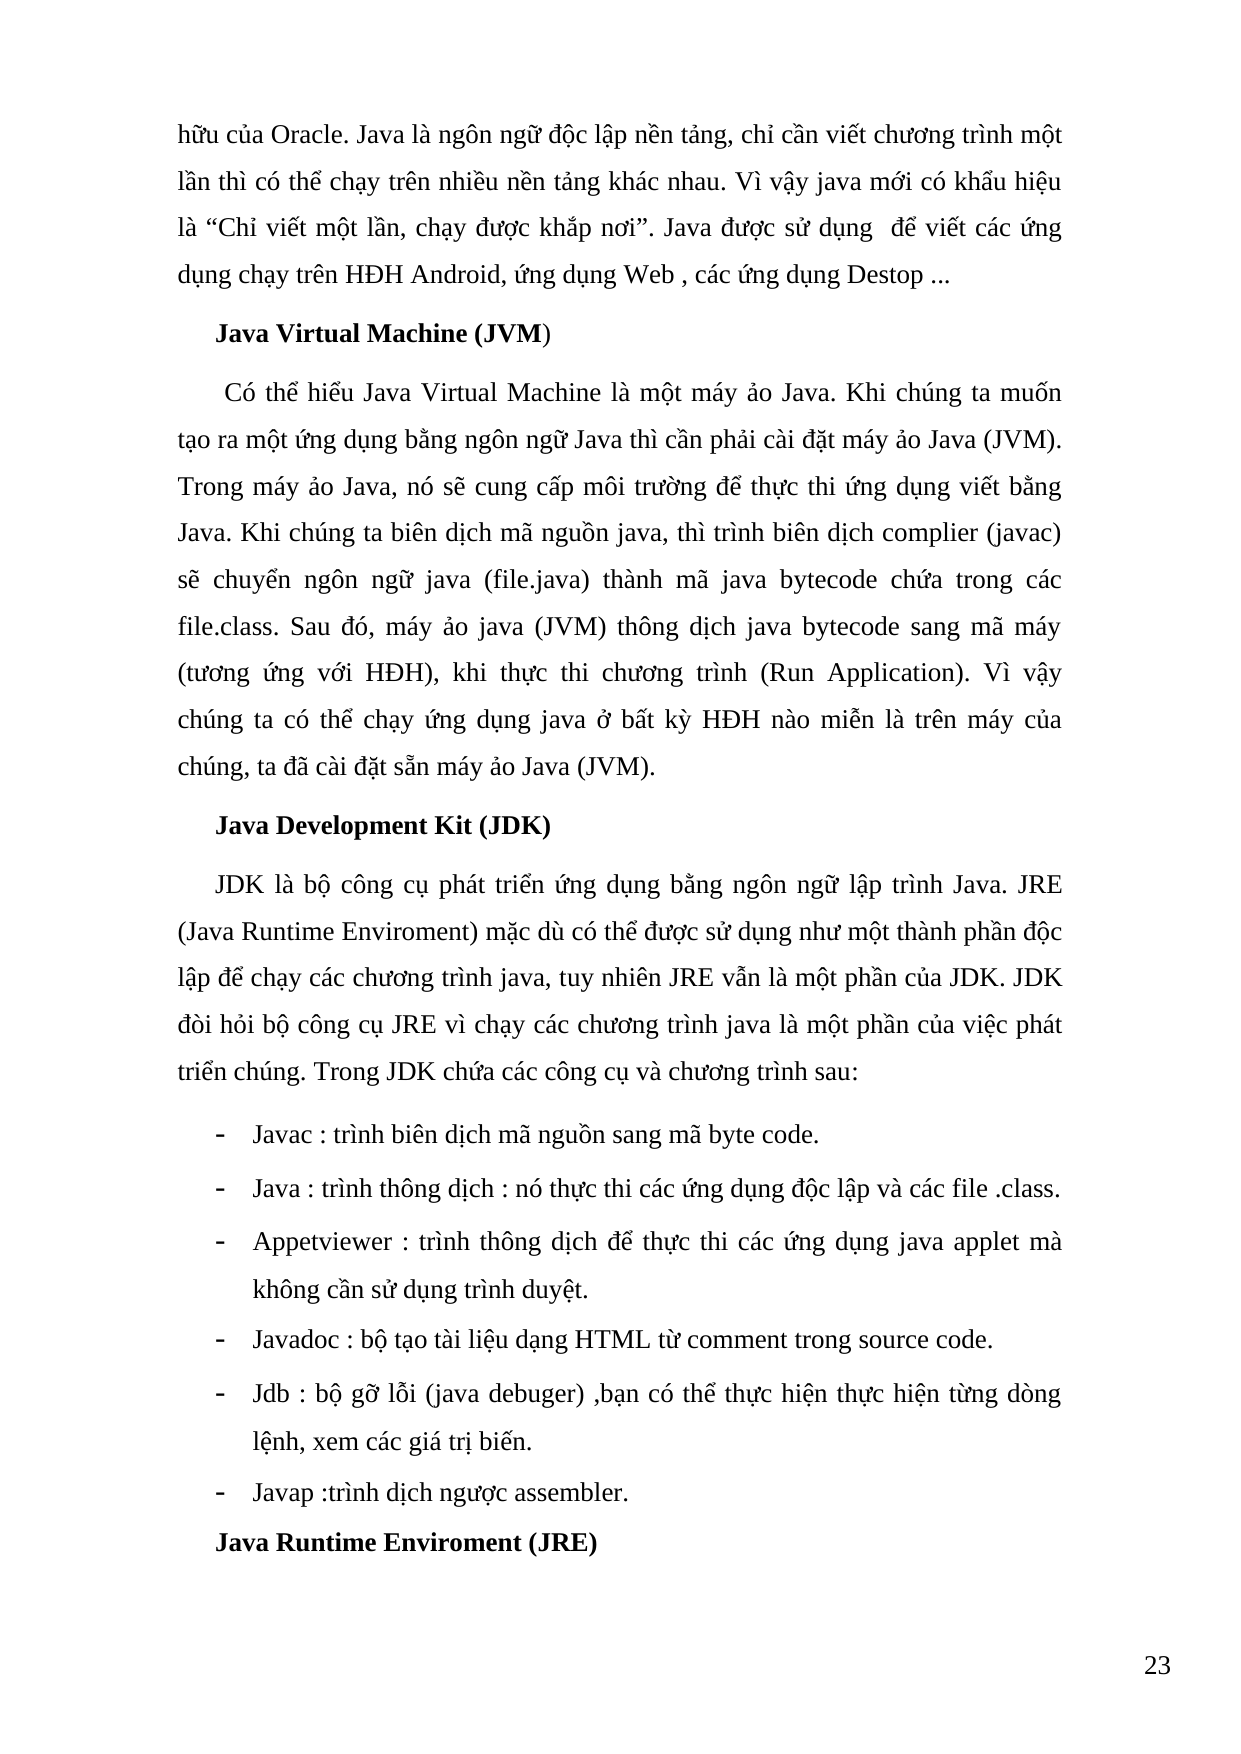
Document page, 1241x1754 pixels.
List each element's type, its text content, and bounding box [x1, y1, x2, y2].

list Javac : trình biên dịch mã nguồn sang mã byte code. [215, 1114, 1063, 1150]
list Javap :trình dịch ngược assembler. [215, 1472, 1063, 1508]
text JDK là bộ công cụ phát triển ứng dụng bằng ngôn ngữ lập trình Java. JRE (Java Runtime Enviroment) mặc dù có thể được sử dụng như một thành phần độc lập để chạy các chương trình java, tuy nhiên JRE vẫn là một phần của JDK. JDK đòi hỏi bộ công cụ JRE vì chạy các chương trình java là một phần của việc phát triển chúng. Trong JDK chứa các công cụ và chương trình sau: [177, 868, 1063, 1086]
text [177, 118, 1063, 289]
list Javadoc : bộ tạo tài liệu dạng HTML từ comment trong source code. [215, 1320, 1063, 1356]
text Java Virtual Machine (JVM) [177, 317, 1063, 348]
text Có thể hiểu Java Virtual Machine là một máy ảo Java. Khi chúng ta muốn tạo ra một ứng dụng bằng ngôn ngữ Java thì cần phải cài đặt máy ảo Java (JVM). Trong máy ảo Java, nó sẽ cung cấp môi trường để thực thi ứng dụng viết bằng Java. Khi chúng ta biên dịch mã nguồn java, thì trình biên dịch complier (javac) sẽ chuyển ngôn ngữ java (file.java) thành mã java bytecode chứa trong các file.class. Sau đó, máy ảo java (JVM) thông dịch java bytecode sang mã máy (tương ứng với HĐH), khi thực thi chương trình (Run Application). Vì vậy chúng ta có thể chạy ứng dụng java ở bất kỳ HĐH nào miễn là trên máy của chúng, ta đã cài đặt sẵn máy ảo Java (JVM). [177, 376, 1063, 781]
list Appetviewer : trình thông dịch để thực thi các ứng dụng java applet mà không cần sử dụng trình duyệt. [215, 1222, 1063, 1304]
list Java : trình thông dịch : nó thực thi các ứng dụng độc lập và các file .class. [215, 1168, 1063, 1204]
list Jdb : bộ gỡ lỗi (java debuger) ,bạn có thể thực hiện thực hiện từng dòng lệnh, xem các giá trị biến. [215, 1374, 1063, 1456]
text Java Development Kit (JDK) [177, 809, 1063, 840]
text Java Runtime Enviroment (JRE) [177, 1526, 1063, 1557]
